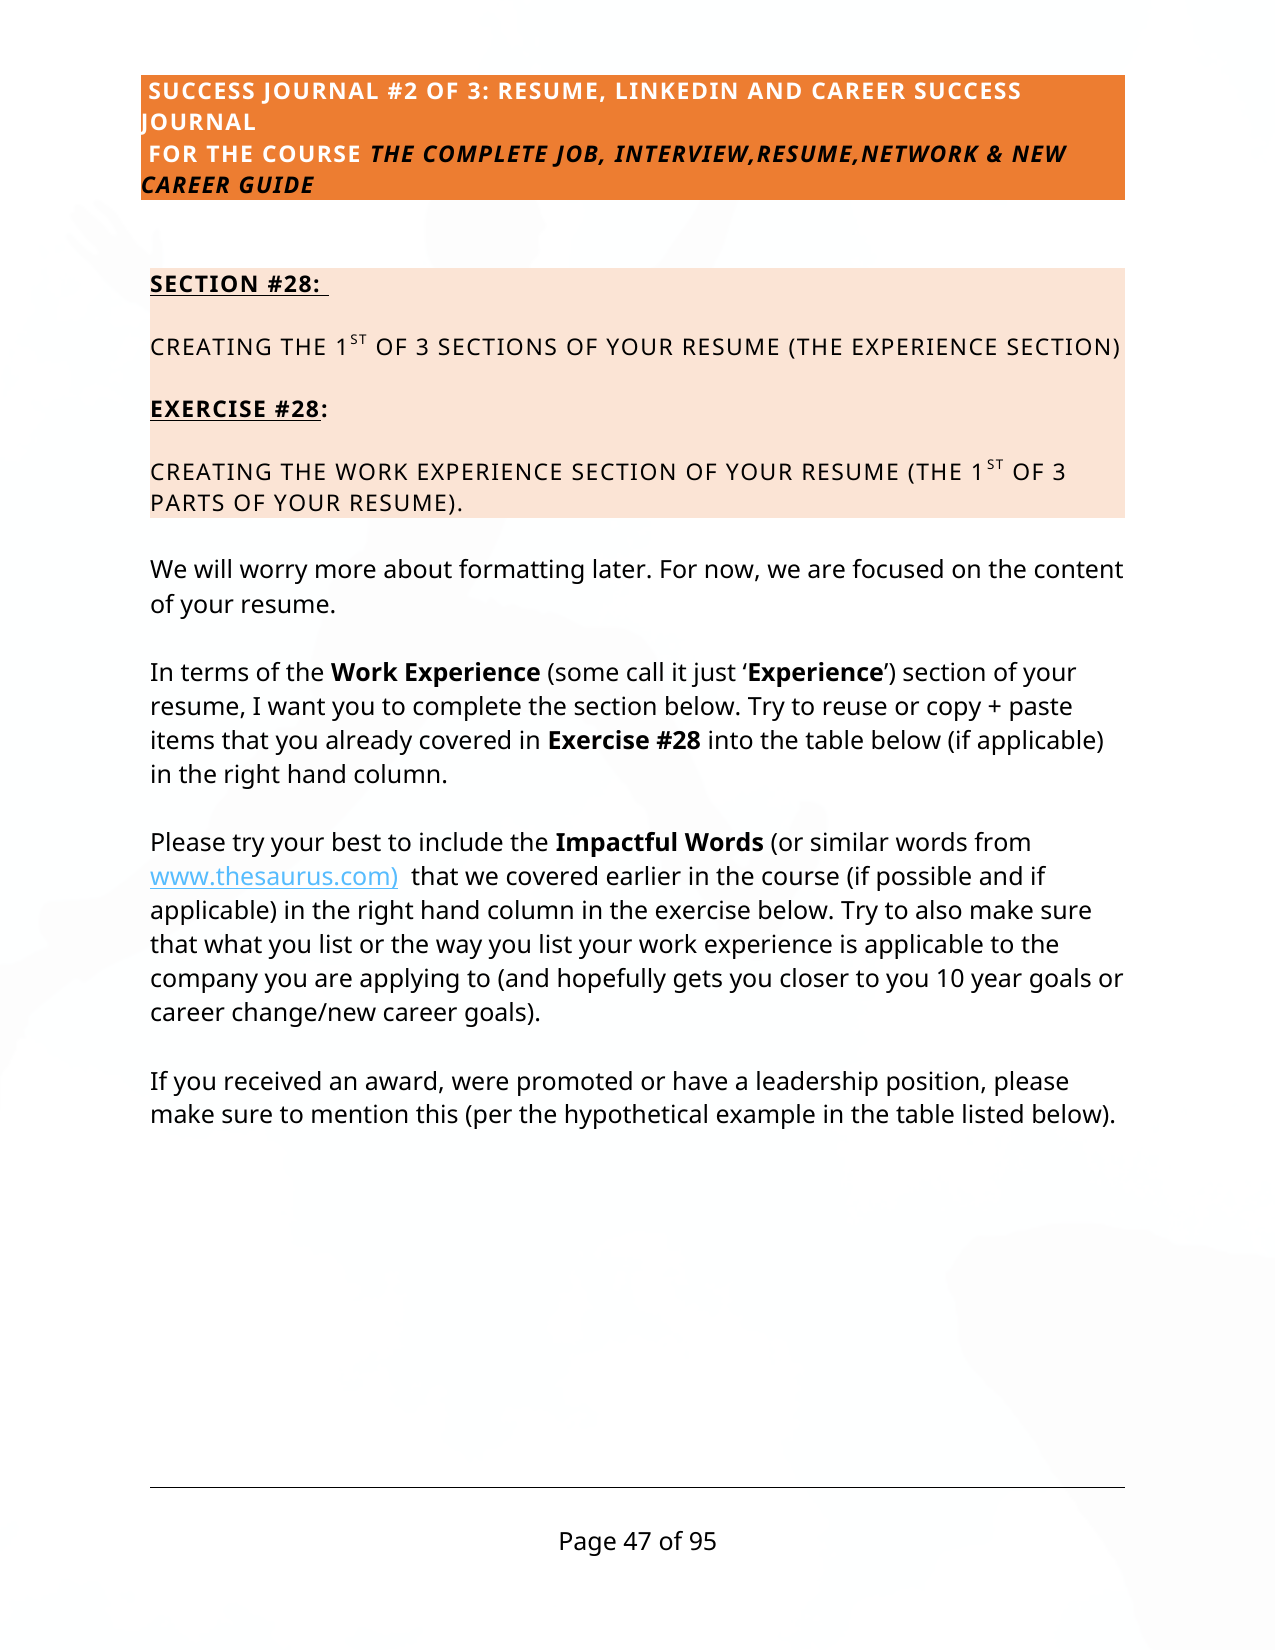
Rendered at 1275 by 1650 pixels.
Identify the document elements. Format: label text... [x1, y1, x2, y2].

text Please try your best to include the Impactful Words (or similar words from www.thesaurus.com) that we covered earlier in the course (if possible and if applicable) in the right hand column in the exercise below. Try to also make sure that what you list or the way you list your work experience is applicable to the company you are applying to (and hopefully gets you closer to you 10 year goals or career change/new career goals). [150, 825, 1125, 1029]
text We will worry more about formatting later. For now, we are focused on the content of your resume. [150, 552, 1125, 620]
subtitle Creating the WORK Experience Section of Your Resume (the 1st of 3 parts of your resume). [150, 456, 1125, 518]
subtitle Section #28: [150, 268, 1125, 299]
subtitle exercise #28: [150, 393, 1125, 424]
subtitle Creating the 1st of 3 Sections of Your Resume (The Experience Section) [150, 299, 1125, 362]
text In terms of the Work Experience (some call it just ‘Experience’) section of your resume, I want you to complete the section below. Try to reuse or copy + paste items that you already covered in Exercise #28 into the table below (if applicable) in the right hand column. [150, 654, 1125, 791]
text If you received an award, were promoted or have a leadership position, please make sure to mention this (per the hypothetical example in the table listed below). [150, 1063, 1125, 1131]
